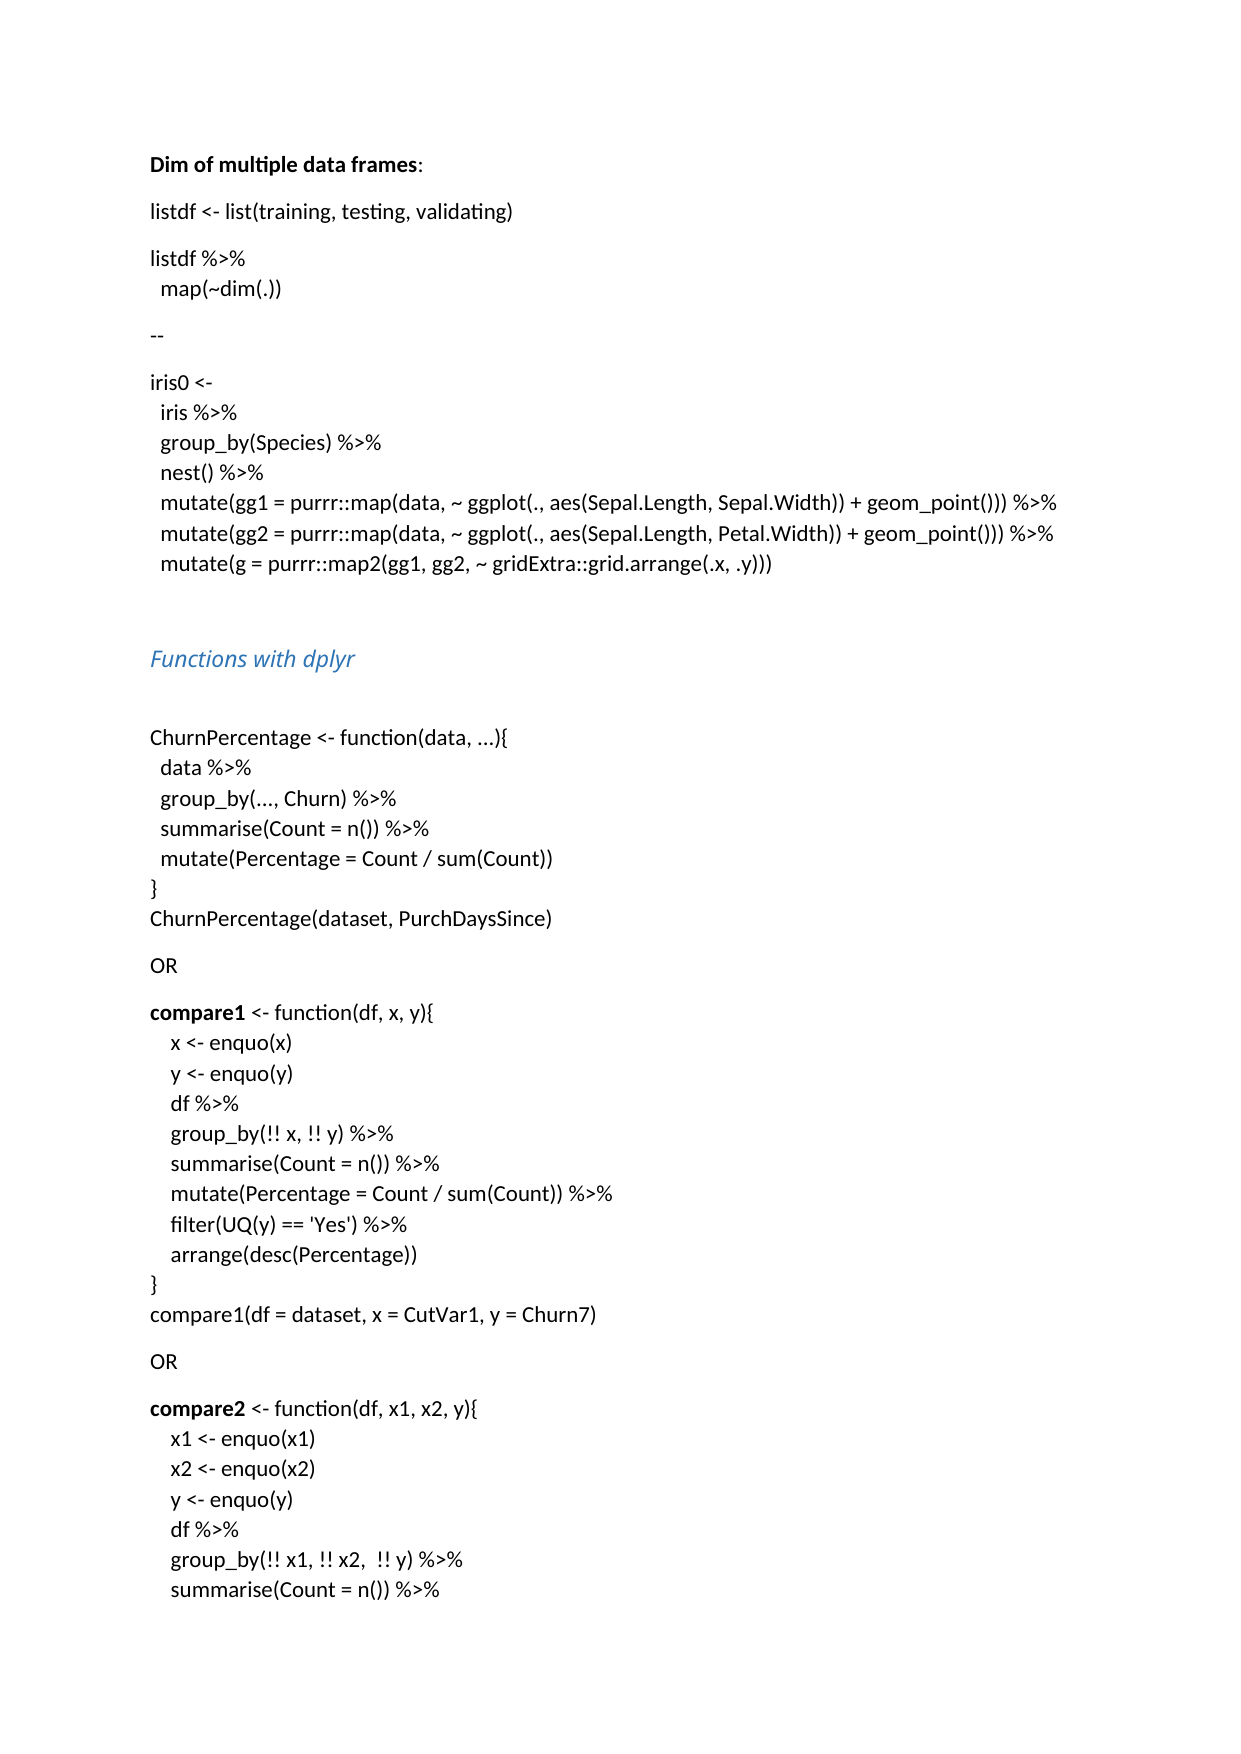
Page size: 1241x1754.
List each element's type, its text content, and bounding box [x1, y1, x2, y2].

text listdf %>% map(~dim(.)) [150, 244, 1090, 302]
text -- [150, 321, 1090, 349]
text listdf <- list(training, testing, validating) [150, 197, 1090, 225]
subtitle Functions with dplyr [150, 643, 1090, 674]
text compare1 <- function(df, x, y){ x <- enquo(x) y <- enquo(y) df %>% group_by(!! x, !! y) %>% summarise(Count = n()) %>% mutate(Percentage = Count / sum(Count)) %>% filter(UQ(y) == 'Yes') %>% arrange(desc(Percentage)) } compare1(df = dataset, x = CutVar1, y = Churn7) [150, 998, 1090, 1328]
text OR [150, 951, 1090, 979]
text OR [150, 1347, 1090, 1375]
text Dim of multiple data frames: [150, 150, 1090, 178]
text iris0 <- iris %>% group_by(Species) %>% nest() %>% mutate(gg1 = purrr::map(data, ~ ggplot(., aes(Sepal.Length, Sepal.Width)) + geom_point())) %>% mutate(gg2 = purrr::map(data, ~ ggplot(., aes(Sepal.Length, Petal.Width)) + geom_point())) %>% mutate(g = purrr::map2(gg1, gg2, ~ gridExtra::grid.arrange(.x, .y))) [150, 368, 1090, 577]
text ChurnPercentage <- function(data, ...){ data %>% group_by(..., Churn) %>% summarise(Count = n()) %>% mutate(Percentage = Count / sum(Count)) } ChurnPercentage(dataset, PurchDaysSince) [150, 723, 1090, 933]
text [150, 1394, 1090, 1603]
